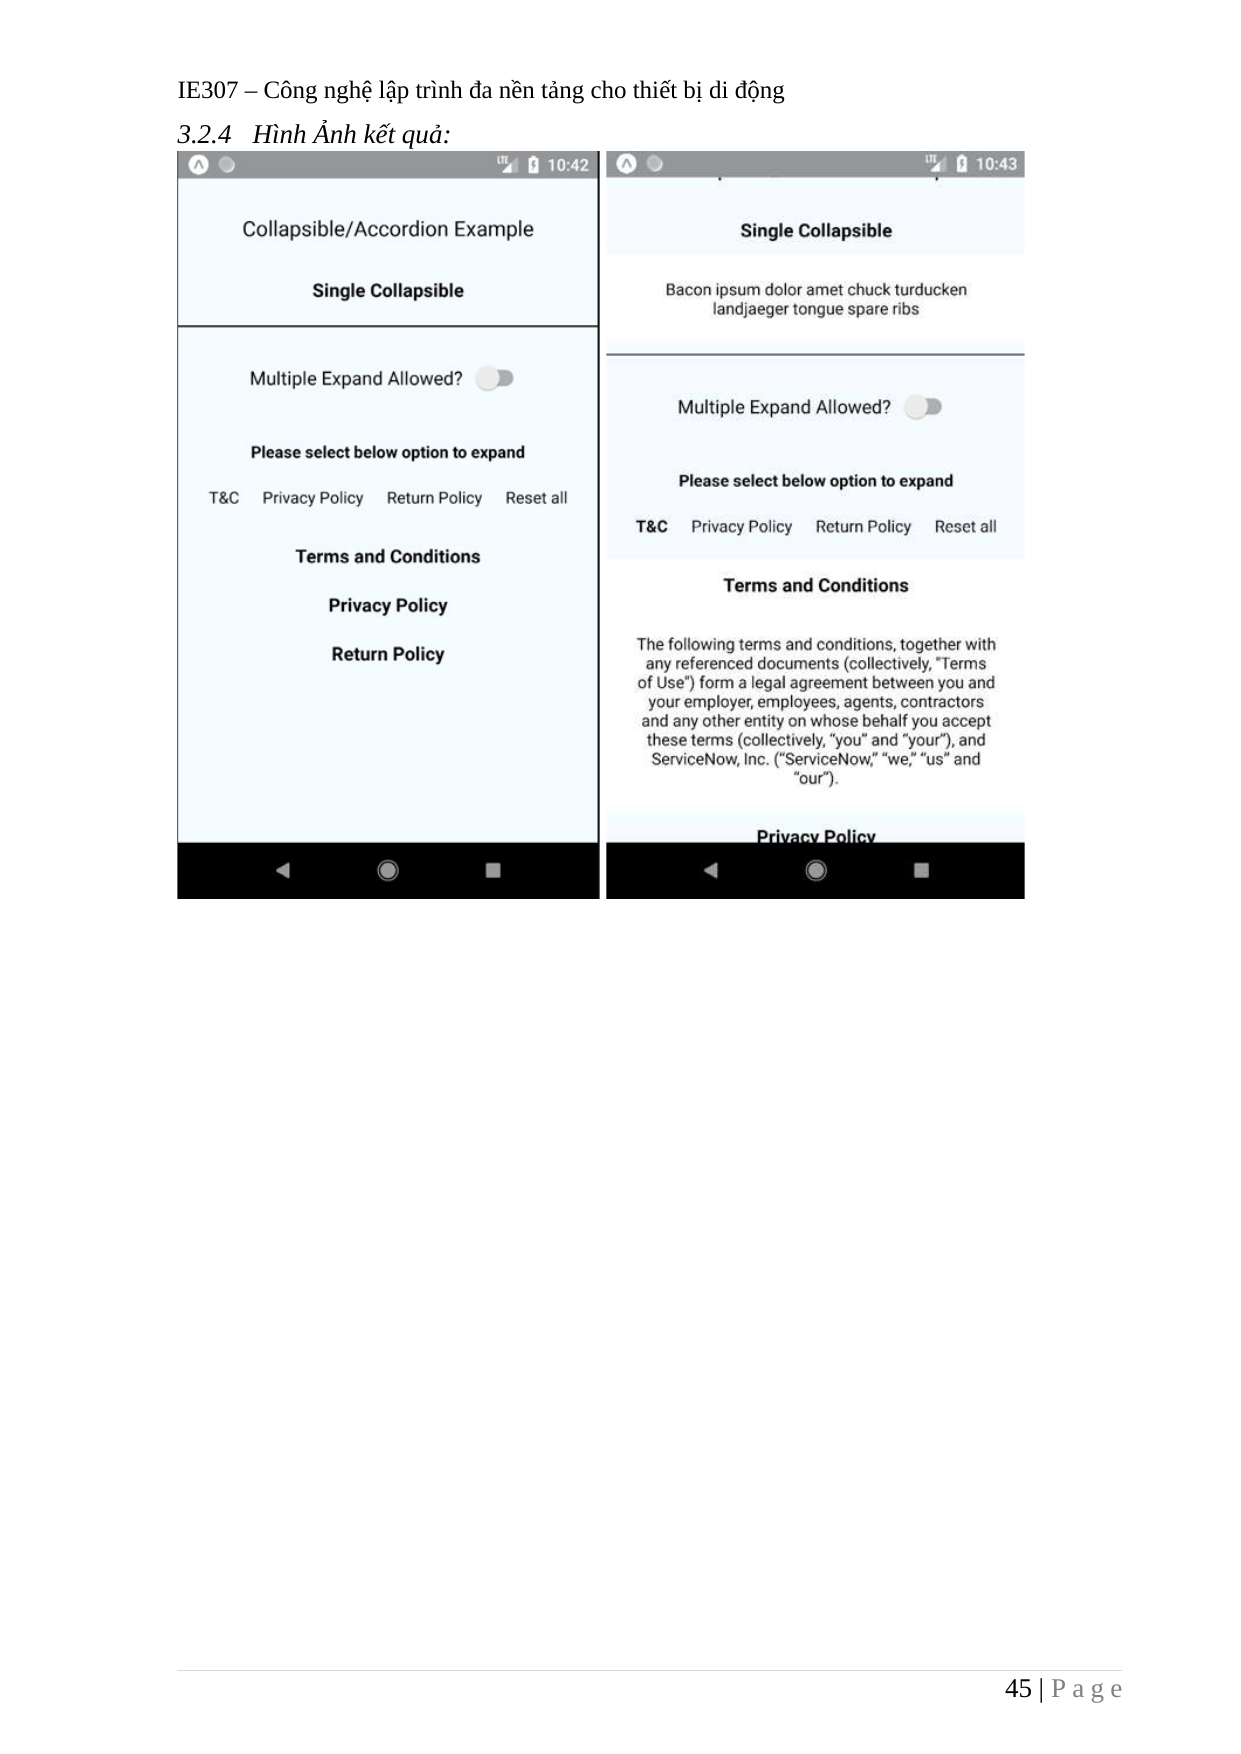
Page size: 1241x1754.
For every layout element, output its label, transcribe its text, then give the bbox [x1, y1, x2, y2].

subtitle Hình Ảnh kết quả: [177, 118, 1122, 149]
picture [177, 151, 600, 899]
picture [606, 151, 1025, 899]
